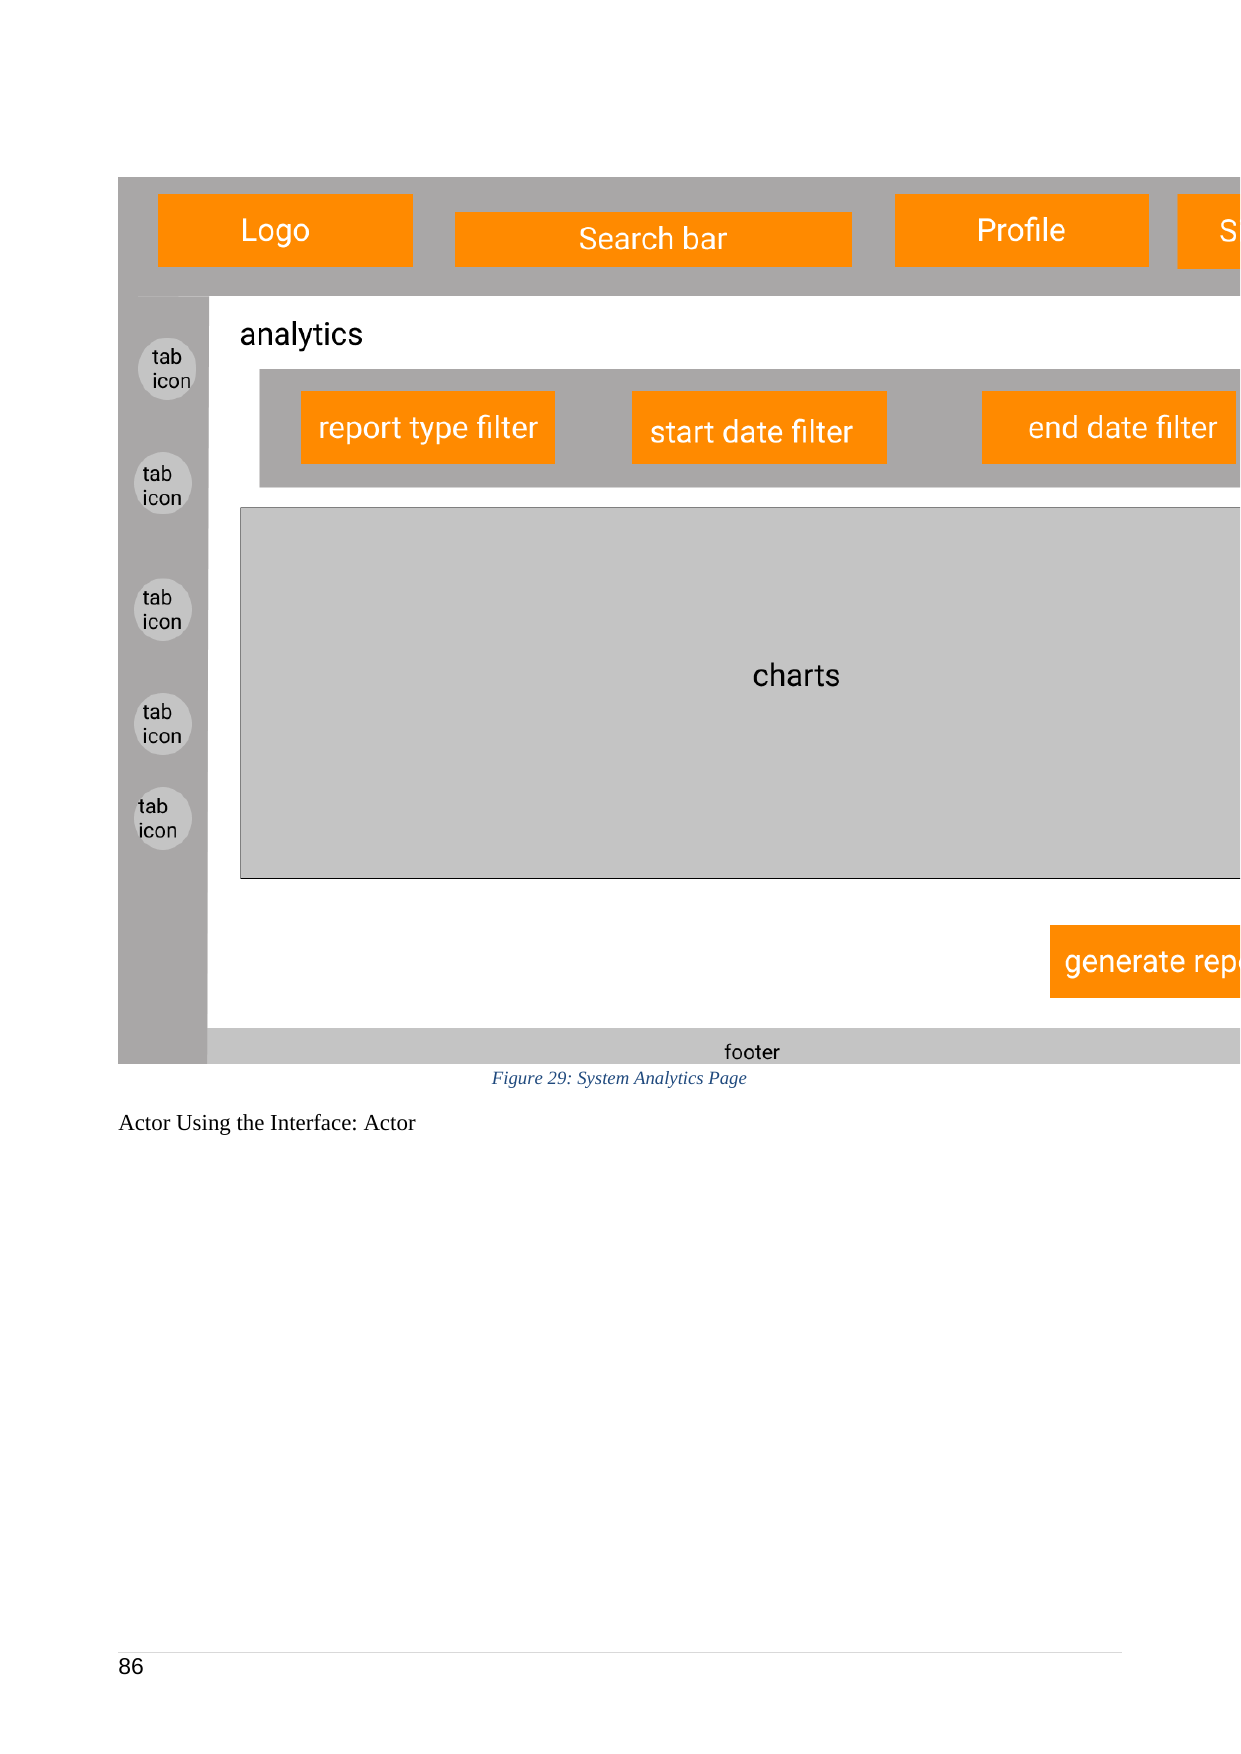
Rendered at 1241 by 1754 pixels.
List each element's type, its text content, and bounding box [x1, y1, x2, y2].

text Figure 29: System Analytics Page [118, 1067, 1122, 1088]
picture [118, 177, 1241, 1064]
text Actor Using the Interface: Actor [118, 1109, 1122, 1136]
